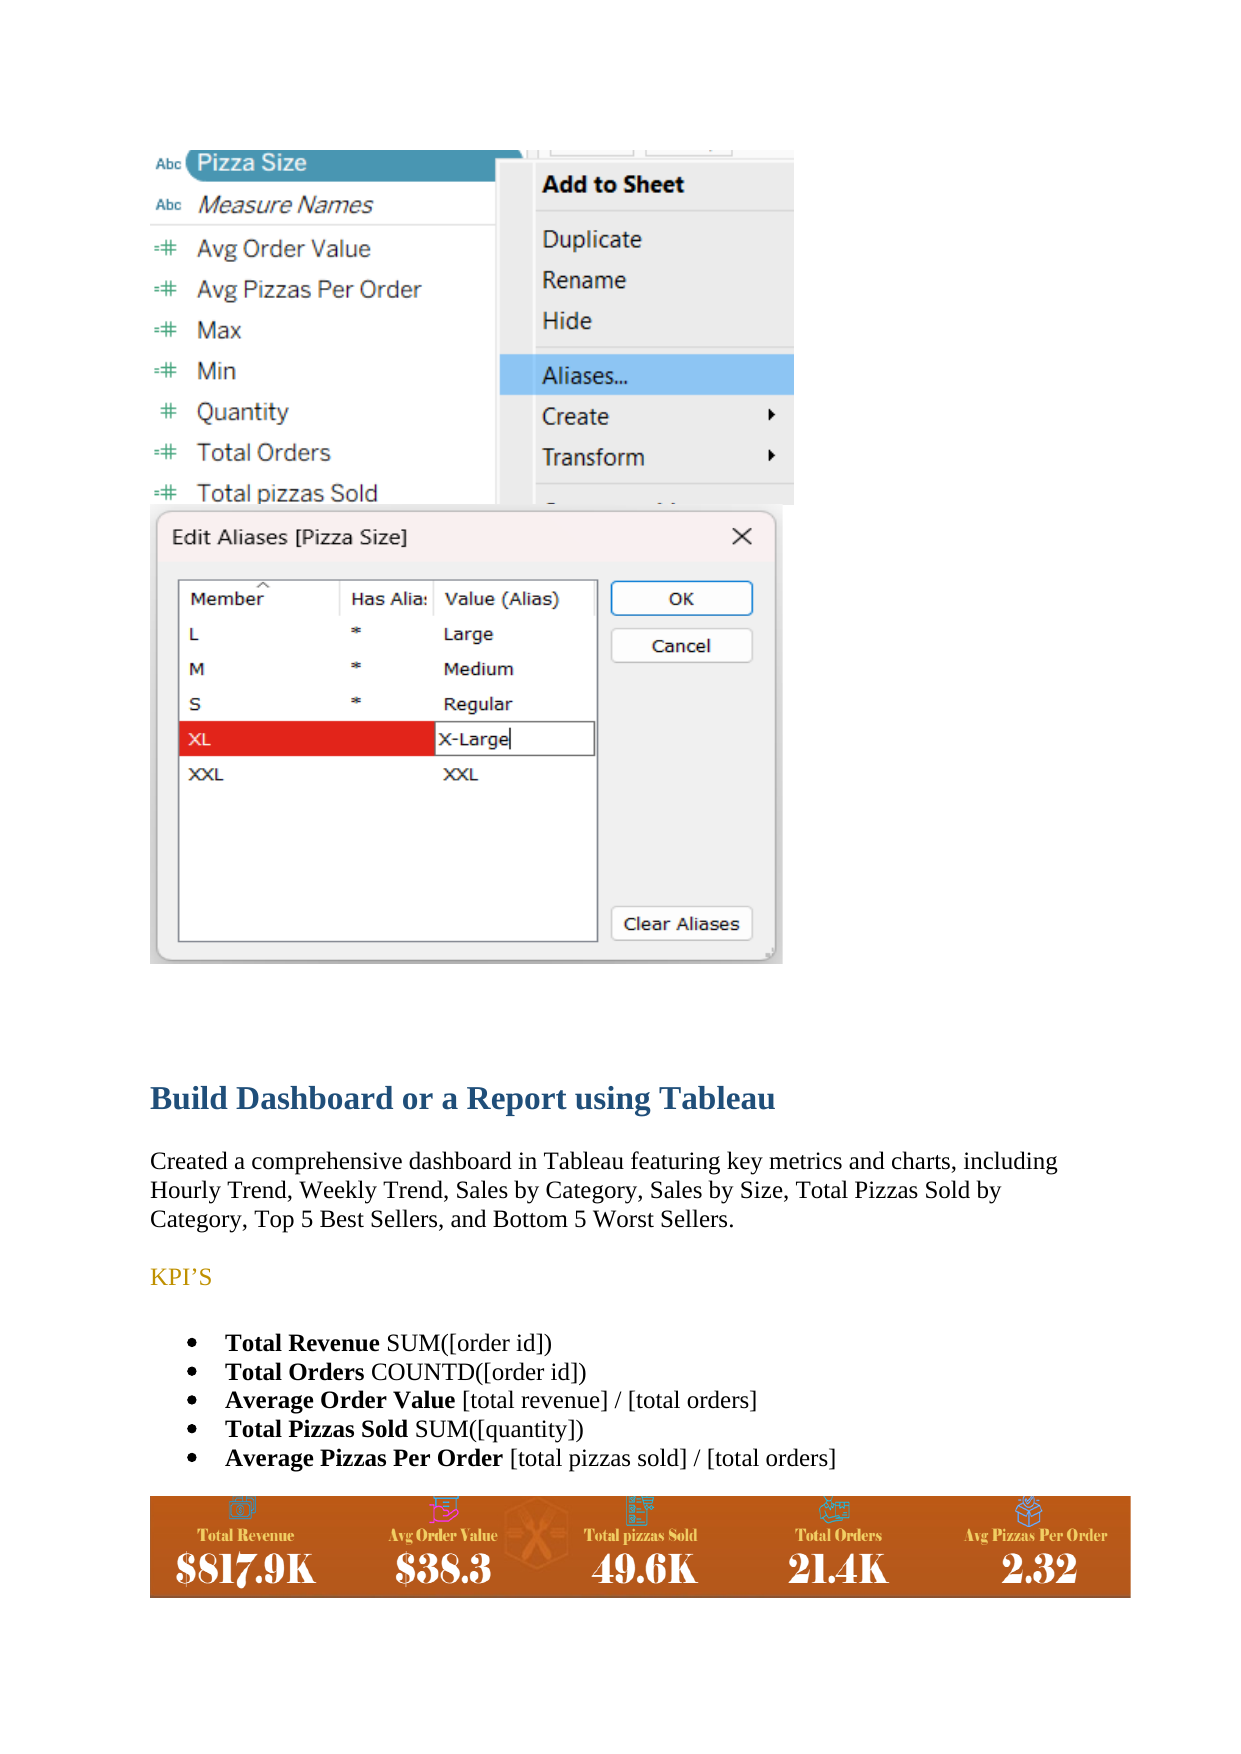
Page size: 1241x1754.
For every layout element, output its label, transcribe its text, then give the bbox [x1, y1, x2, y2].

text KPI’S [150, 1262, 1090, 1290]
list Total Revenue SUM([order id]) [187, 1328, 1090, 1357]
picture [150, 1496, 1131, 1598]
list Average Order Value [total revenue] / [total orders] [187, 1385, 1090, 1414]
text Created a comprehensive dashboard in Tableau featuring key metrics and charts, including Hourly Trend, Weekly Trend, Sales by Category, Sales by Size, Total Pizzas Sold by Category, Top 5 Best Sellers, and Bottom 5 Worst Sellers. [150, 1146, 1090, 1232]
list Total Orders COUNTD([order id]) [187, 1357, 1090, 1385]
text Build Dashboard or a Report using Tableau [150, 1079, 1090, 1117]
list Average Pizzas Per Order [total pizzas sold] / [total orders] [187, 1443, 1090, 1472]
picture [150, 150, 794, 964]
list Total Pizzas Sold SUM([quantity]) [187, 1414, 1090, 1443]
